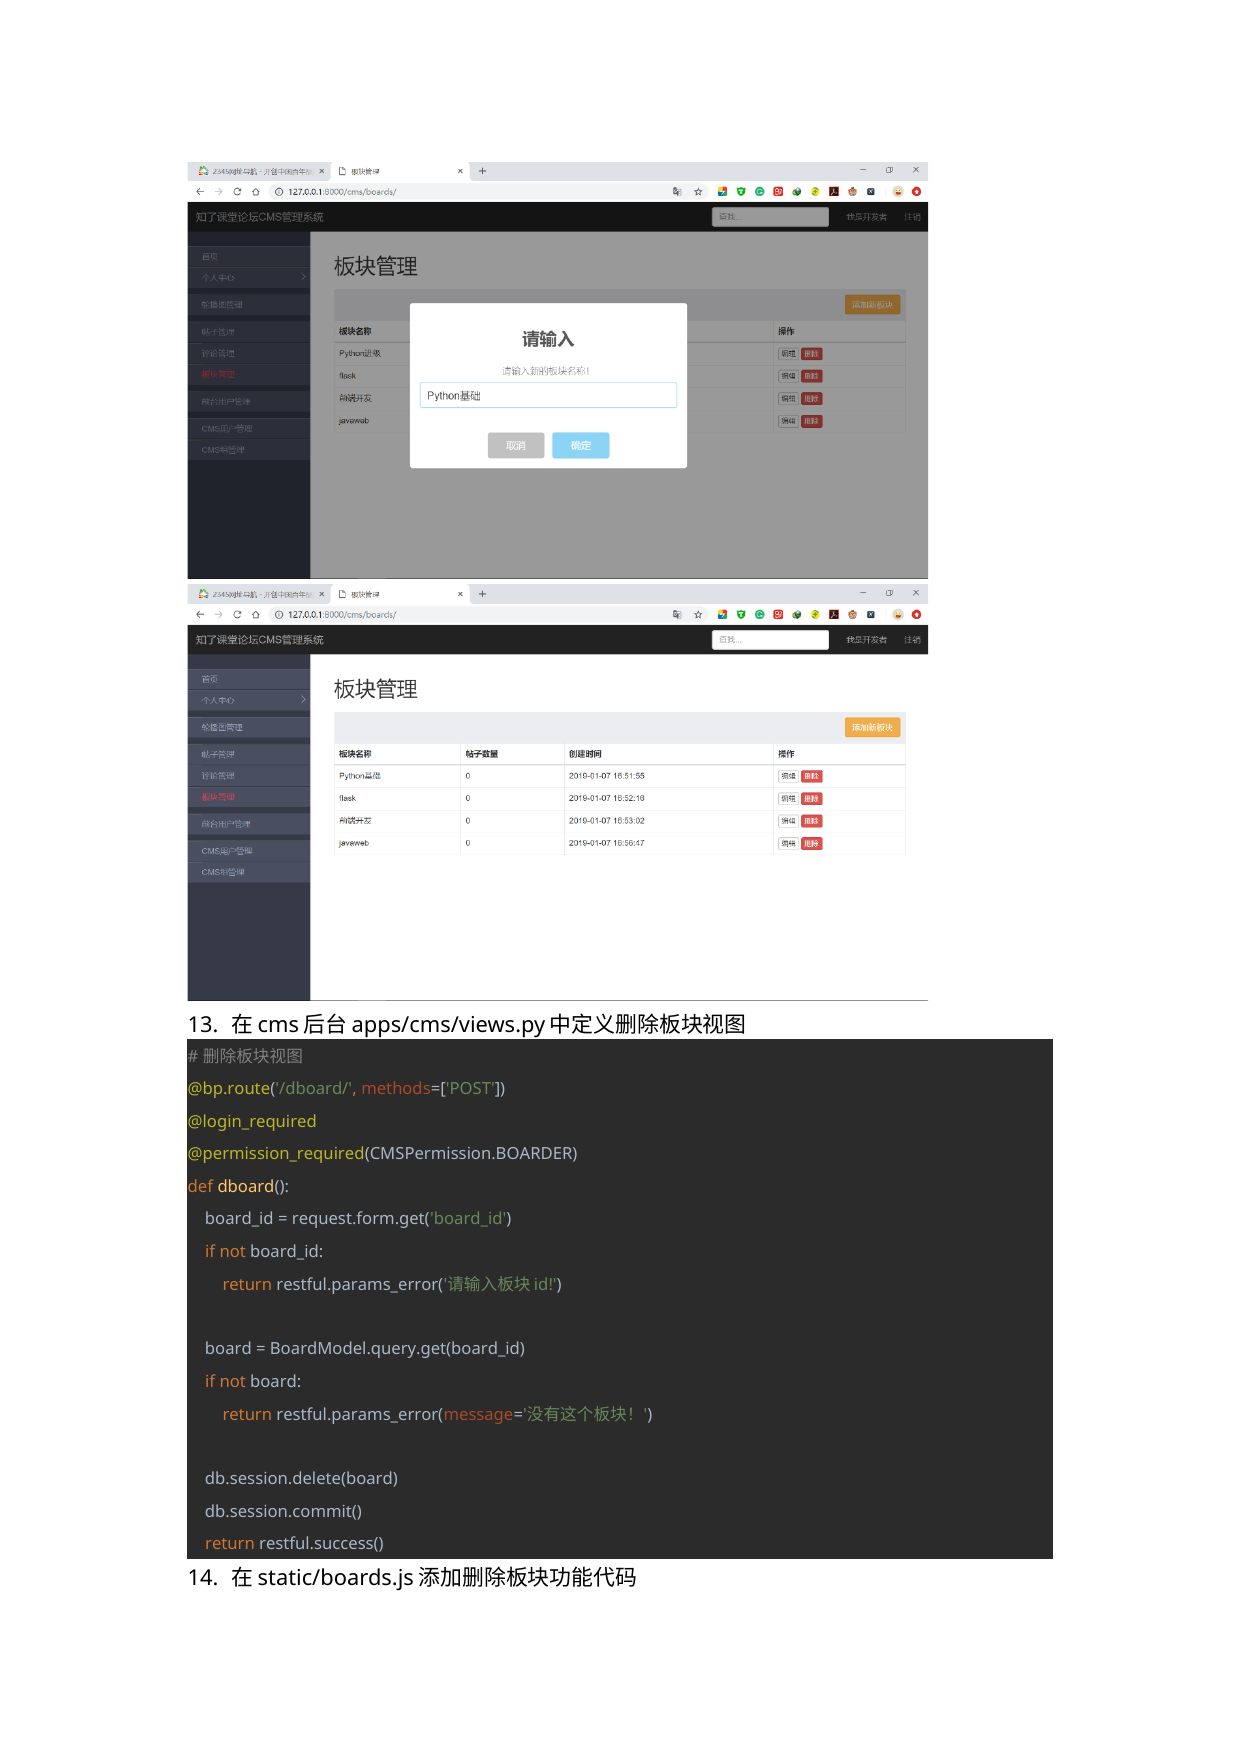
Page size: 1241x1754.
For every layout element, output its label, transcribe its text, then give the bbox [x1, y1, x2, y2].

list 在cms后台apps/cms/views.py中定义删除板块视图 [187, 1007, 1053, 1039]
picture [187, 584, 929, 1001]
list 在static/boards.js添加删除板块功能代码 [187, 1559, 1053, 1592]
text # 删除板块视图 @bp.route('/dboard/', methods=['POST']) @login_required @permission_required(CMSPermission.BOARDER) def dboard(): board_id = request.form.get('board_id') if not board_id: return restful.params_error('请输入板块id!') board = BoardModel.query.get(board_id) if not board: return restful.params_error(message='没有这个板块！') db.session.delete(board) db.session.commit() return restful.success() [187, 1039, 1053, 1559]
picture [187, 162, 929, 579]
